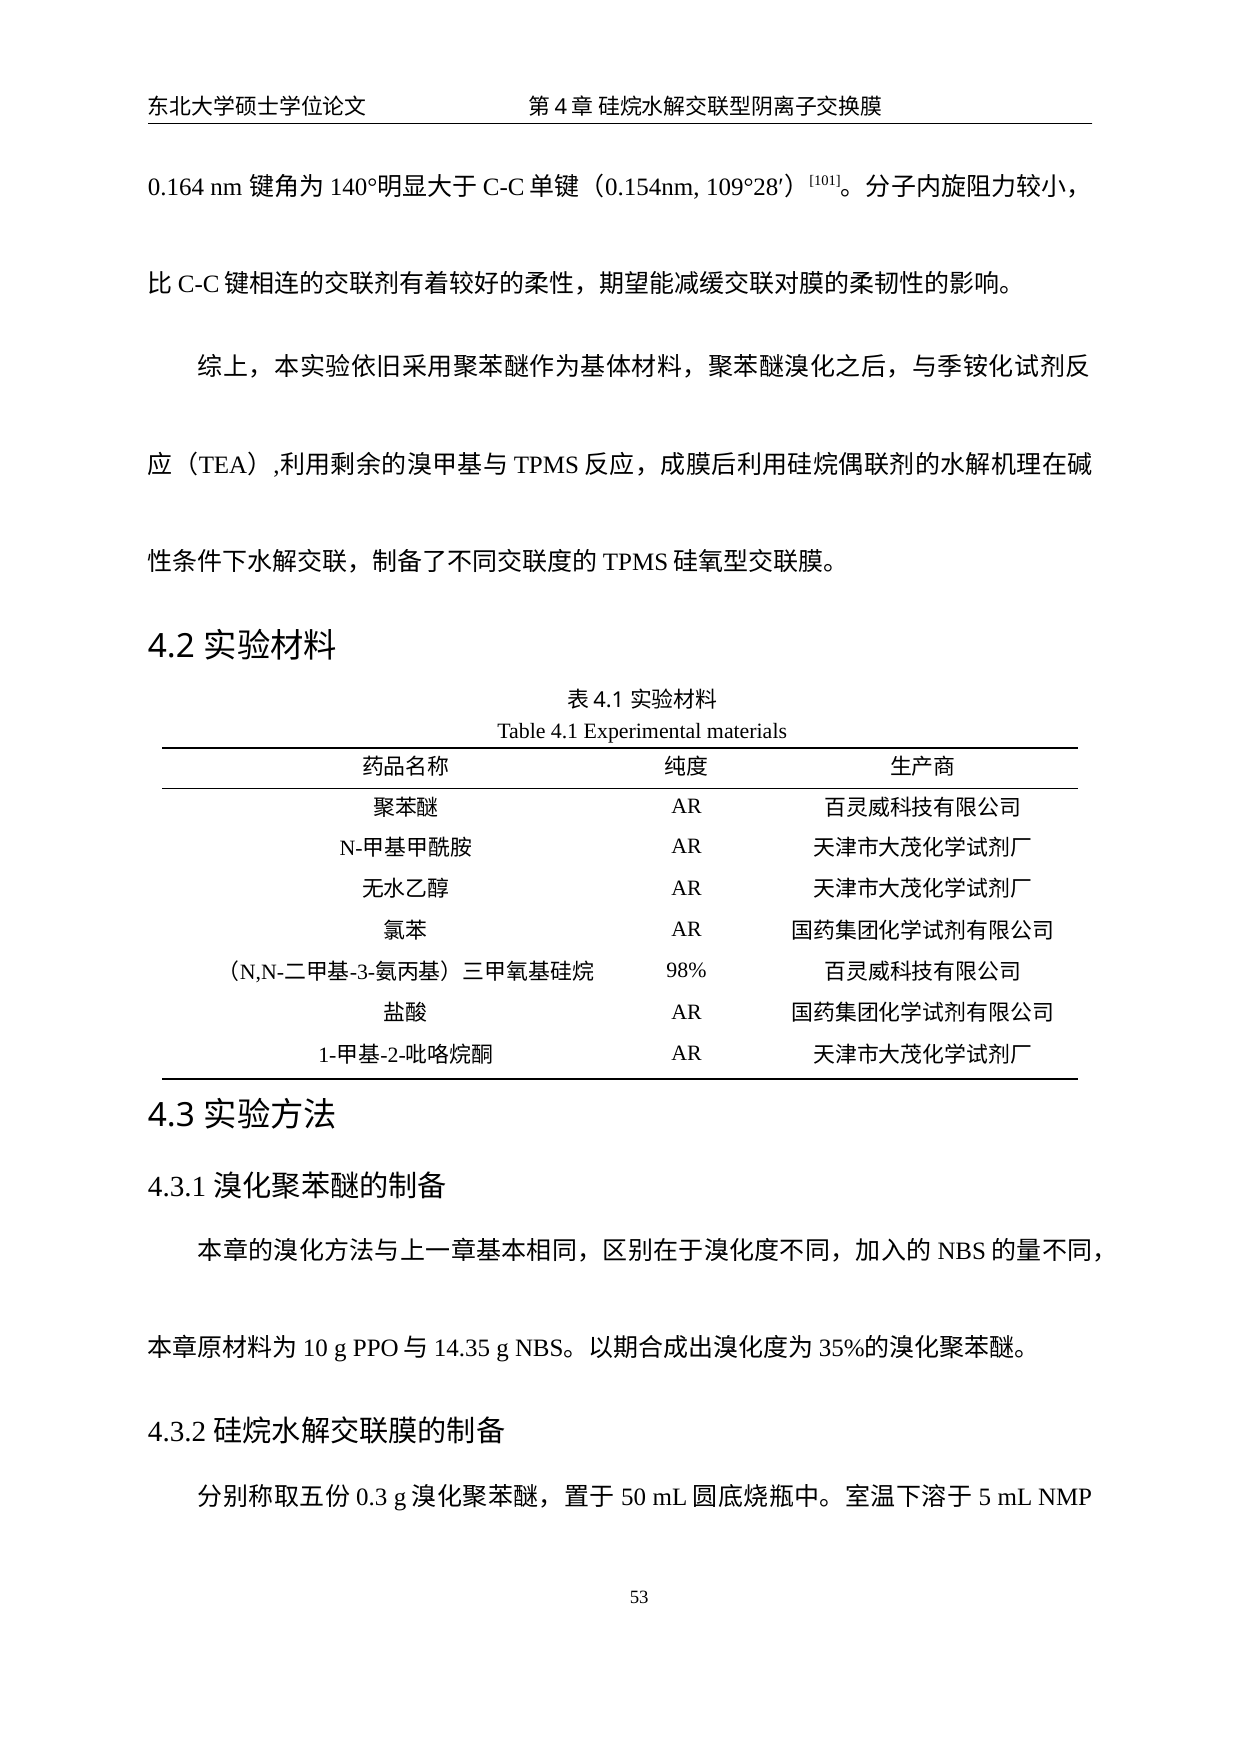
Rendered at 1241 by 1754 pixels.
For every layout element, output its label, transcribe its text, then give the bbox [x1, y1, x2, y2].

table_cell 无水乙醇 [162, 871, 605, 912]
table_cell AR [605, 1036, 723, 1078]
subtitle 4.3 实验方法 [148, 1080, 1092, 1145]
table_cell AR [605, 912, 723, 954]
table_cell N-甲基甲酰胺 [162, 830, 605, 871]
subtitle 4.3.1 溴化聚苯醚的制备 [148, 1151, 1092, 1216]
text 本章的溴化方法与上一章基本相同，区别在于溴化度不同，加入的NBS的量不同，本章原材料为10 g PPO与14.35 g NBS。以期合成出溴化度为35%的溴化聚苯醚。 [148, 1216, 1092, 1378]
table_cell 百灵威科技有限公司 [723, 789, 1078, 829]
text 表4.1 实验材料 [148, 682, 1092, 714]
table_cell 盐酸 [162, 995, 605, 1036]
table_cell （N,N-二甲基-3-氨丙基）三甲氧基硅烷 [162, 954, 605, 995]
table_header 纯度 [605, 749, 723, 788]
table_cell 天津市大茂化学试剂厂 [723, 830, 1078, 871]
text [148, 152, 1092, 314]
table_cell 天津市大茂化学试剂厂 [723, 871, 1078, 912]
table_cell 国药集团化学试剂有限公司 [723, 912, 1078, 954]
table_cell AR [605, 830, 723, 871]
text Table 4.1 Experimental materials [148, 714, 1092, 747]
table_cell 氯苯 [162, 912, 605, 954]
table_cell 百灵威科技有限公司 [723, 954, 1078, 995]
text 综上，本实验依旧采用聚苯醚作为基体材料，聚苯醚溴化之后，与季铵化试剂反应（TEA）,利用剩余的溴甲基与TPMS反应，成膜后利用硅烷偶联剂的水解机理在碱性条件下水解交联，制备了不同交联度的TPMS硅氧型交联膜。 [148, 332, 1092, 592]
table_cell AR [605, 871, 723, 912]
table_cell 聚苯醚 [162, 789, 605, 829]
subtitle 4.2 实验材料 [148, 611, 1092, 676]
table_cell 国药集团化学试剂有限公司 [723, 995, 1078, 1036]
table_cell 1-甲基-2-吡咯烷酮 [162, 1036, 605, 1078]
table_cell 98% [605, 954, 723, 995]
table_header 药品名称 [162, 749, 605, 788]
table_cell 天津市大茂化学试剂厂 [723, 1036, 1078, 1078]
table_cell AR [605, 789, 723, 829]
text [148, 1462, 1092, 1527]
subtitle 4.3.2 硅烷水解交联膜的制备 [148, 1397, 1092, 1462]
table_cell AR [605, 995, 723, 1036]
table_header 生产商 [723, 749, 1078, 788]
